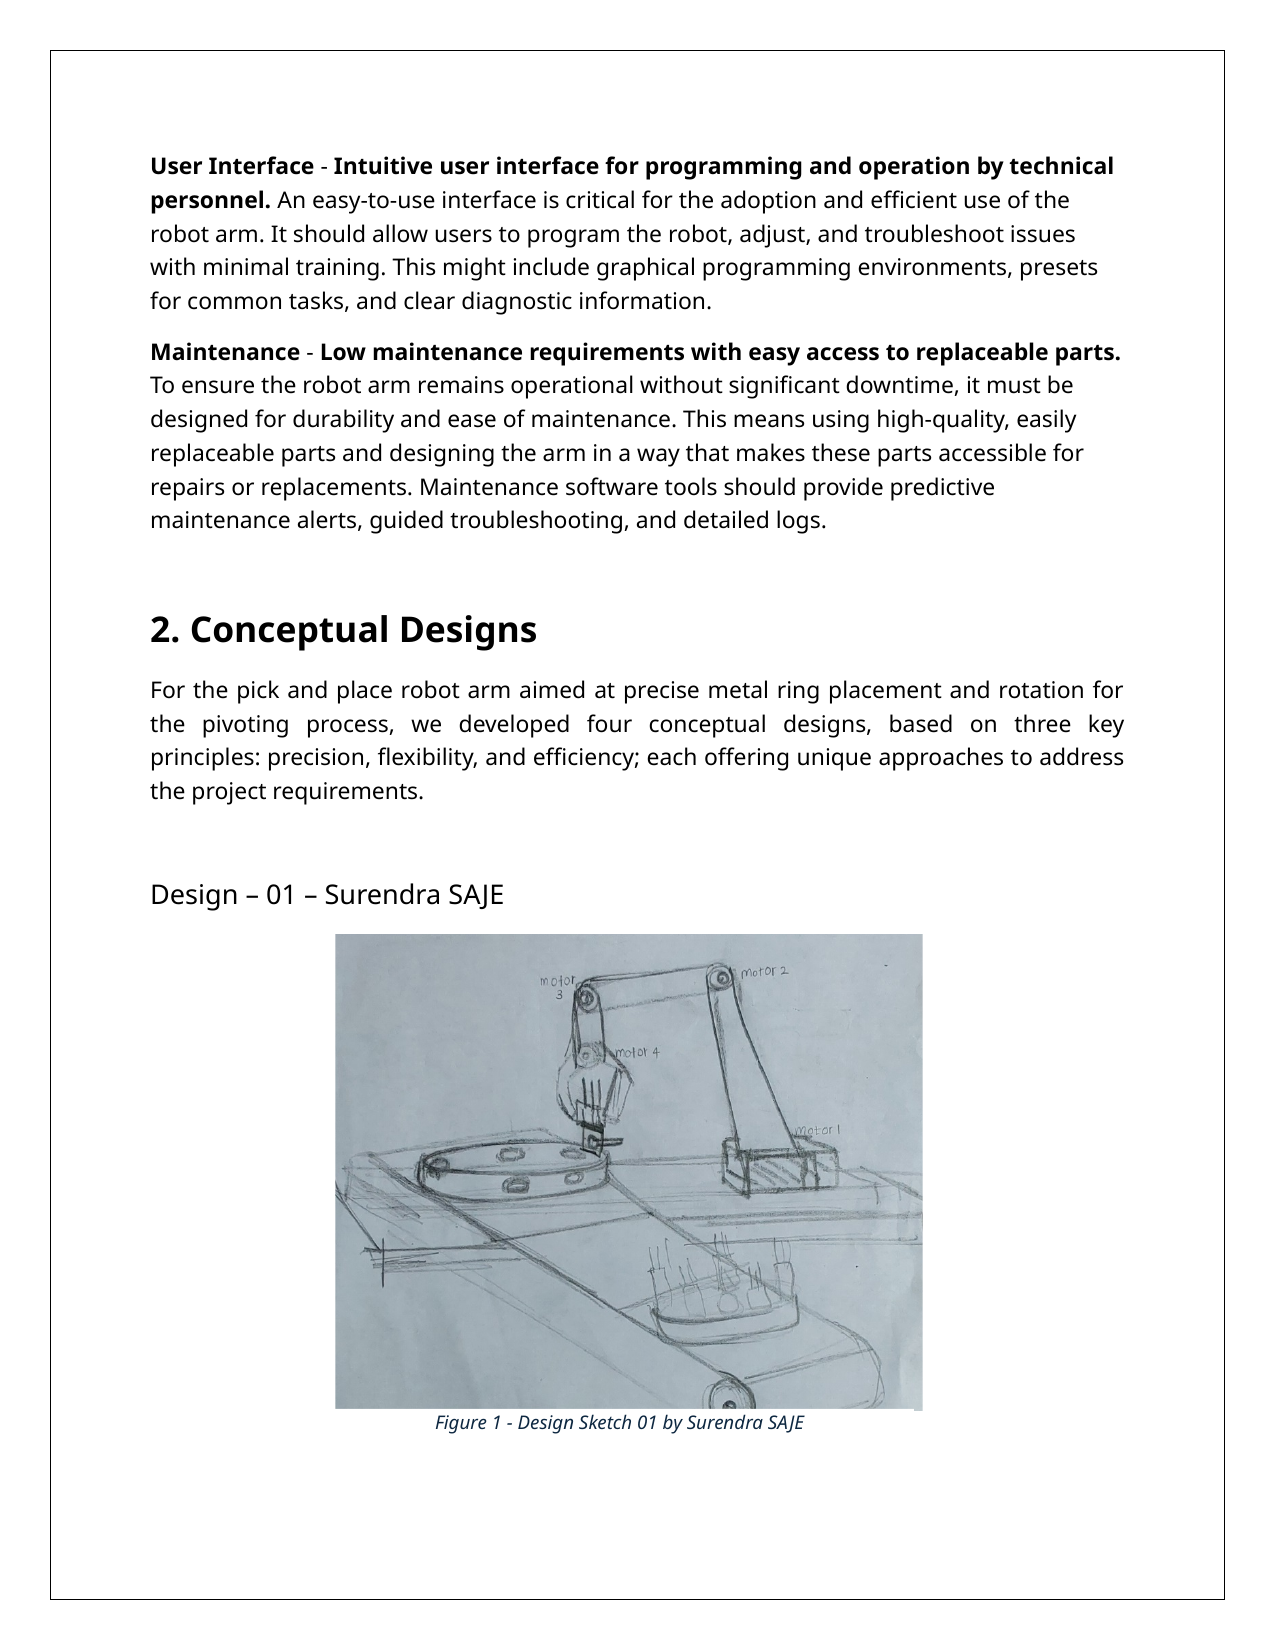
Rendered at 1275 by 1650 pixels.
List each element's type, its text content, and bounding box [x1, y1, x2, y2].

picture [335, 934, 923, 1411]
text For the pick and place robot arm aimed at precise metal ring placement and rotation for the pivoting process, we developed four conceptual designs, based on three key principles: precision, flexibility, and efficiency; each offering unique approaches to address the project requirements. [150, 674, 1125, 806]
text Maintenance - Low maintenance requirements with easy access to replaceable parts. To ensure the robot arm remains operational without significant downtime, it must be designed for durability and ease of maintenance. This means using high-quality, easily replaceable parts and designing the arm in a way that makes these parts accessible for repairs or replacements. Maintenance software tools should provide predictive maintenance alerts, guided troubleshooting, and detailed logs. [150, 335, 1125, 535]
text User Interface - Intuitive user interface for programming and operation by technical personnel. An easy-to-use interface is critical for the adoption and efficient use of the robot arm. It should allow users to program the robot, adjust, and troubleshoot issues with minimal training. This might include graphical programming environments, presets for common tasks, and clear diagnostic information. [150, 150, 1125, 316]
text 2. Conceptual Designs [150, 605, 1125, 653]
subtitle Design – 01 – Surendra SAJE [150, 876, 1125, 913]
